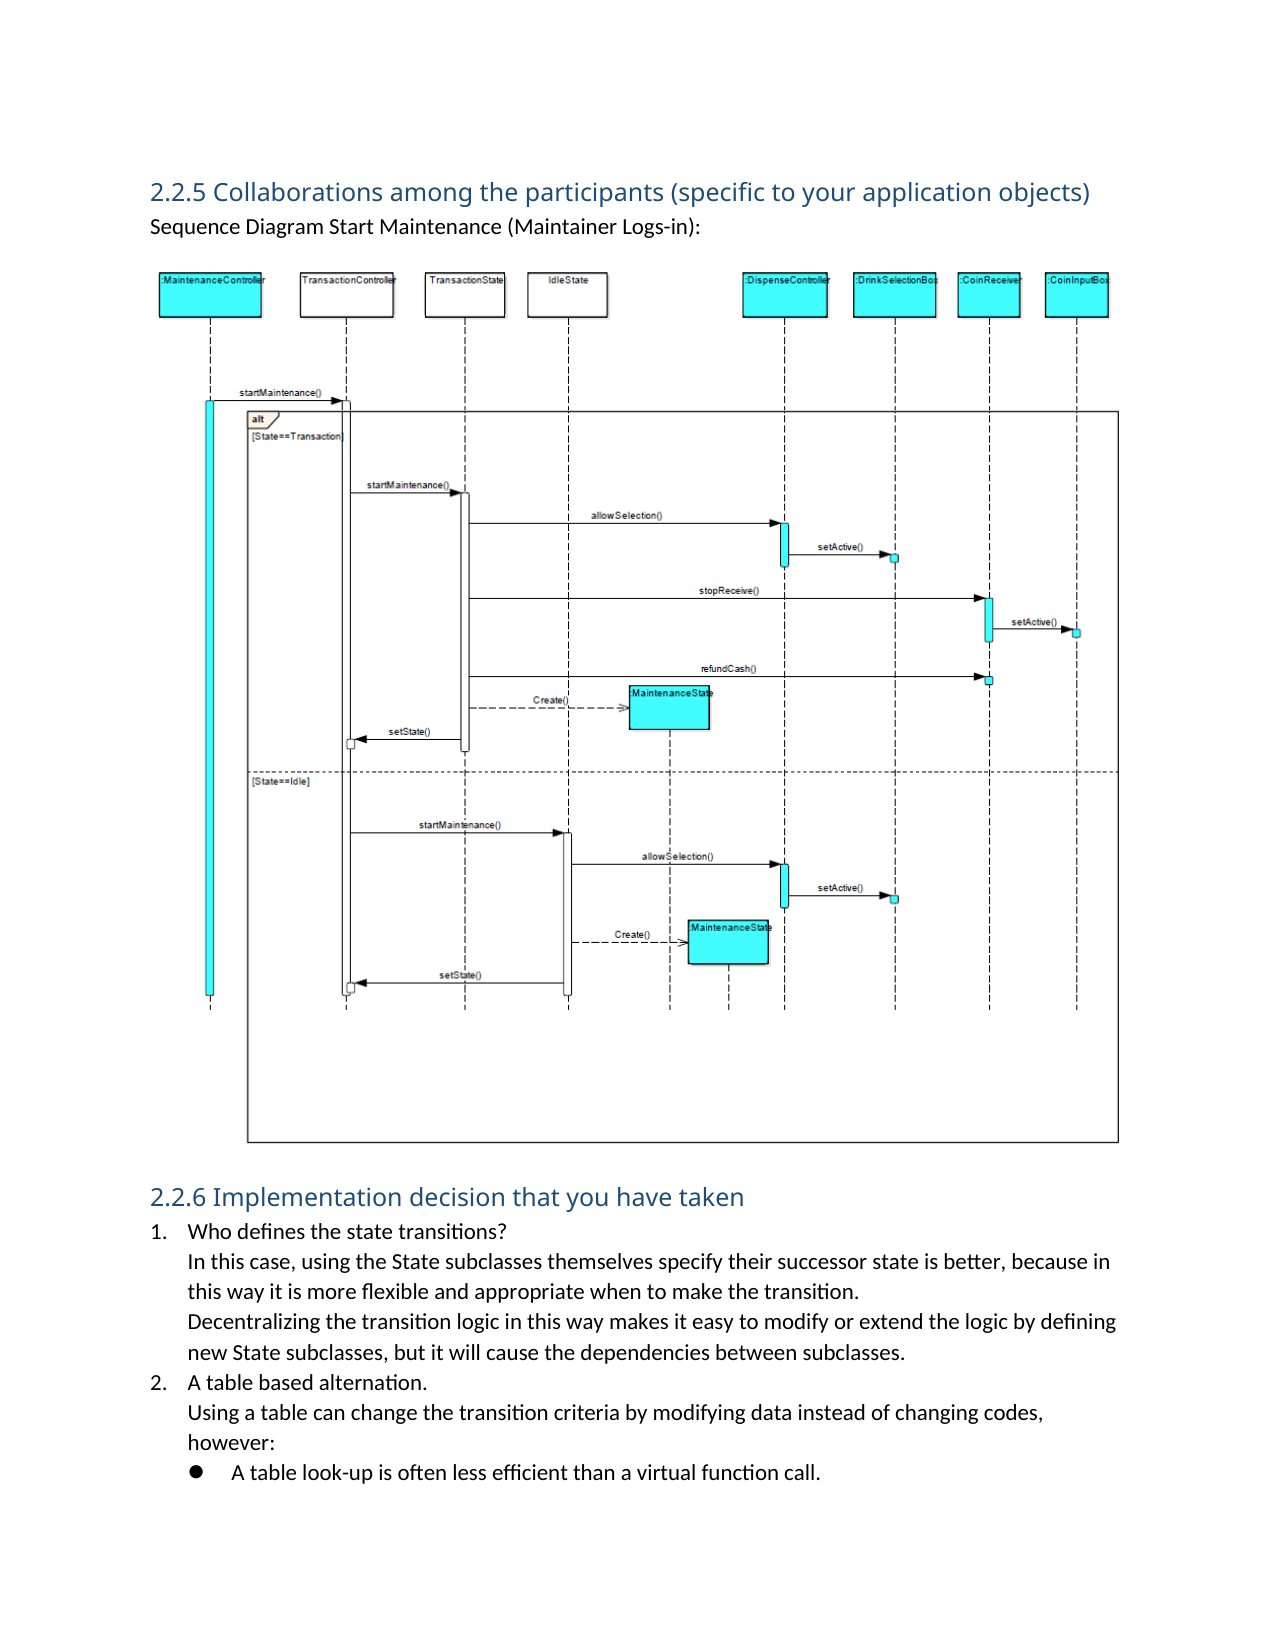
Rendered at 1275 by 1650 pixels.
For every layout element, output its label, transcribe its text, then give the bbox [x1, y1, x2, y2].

picture [150, 258, 1125, 1153]
list Decentralizing the transition logic in this way makes it easy to modify or extend the logic by defining new State subclasses, but it will cause the dependencies between subclasses. [187, 1307, 1125, 1366]
list A table based alternation. [150, 1368, 1125, 1396]
subtitle 2.2.5 Collaborations among the participants (specific to your application objects) [150, 175, 1125, 209]
list Who defines the state transitions? [150, 1217, 1125, 1245]
text Sequence Diagram Start Maintenance (Maintainer Logs-in): [150, 212, 1125, 240]
list Using a table can change the transition criteria by modifying data instead of changing codes, however: [187, 1398, 1125, 1456]
subtitle 2.2.6 Implementation decision that you have taken [150, 1180, 1125, 1214]
list A table look-up is often less efficient than a virtual function call. [187, 1458, 1125, 1487]
list In this case, using the State subclasses themselves specify their successor state is better, because in this way it is more flexible and appropriate when to make the transition. [187, 1247, 1125, 1305]
